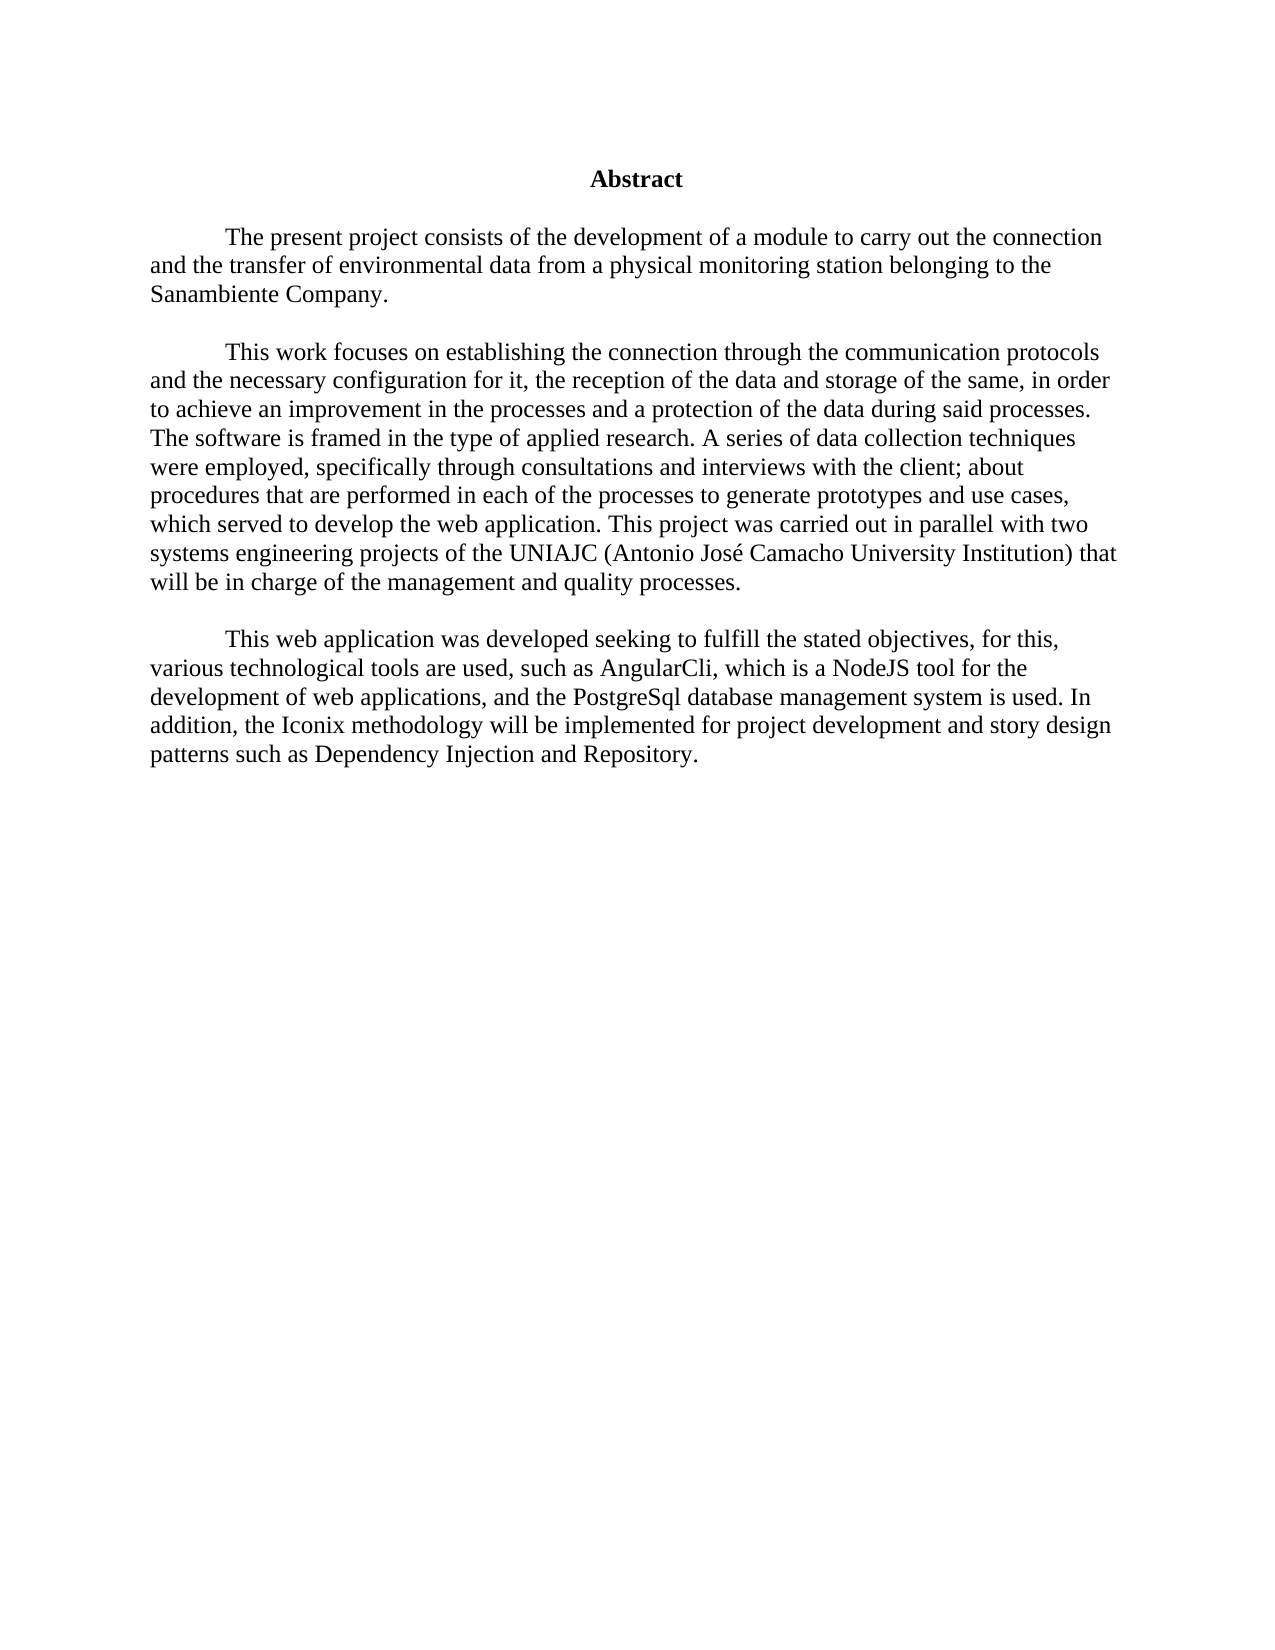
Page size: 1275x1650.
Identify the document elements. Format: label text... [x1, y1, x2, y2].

text This work focuses on establishing the connection through the communication protocols and the necessary configuration for it, the reception of the data and storage of the same, in order to achieve an improvement in the processes and a protection of the data during said processes. The software is framed in the type of applied research. A series of data collection techniques were employed, specifically through consultations and interviews with the client; about procedures that are performed in each of the processes to generate prototypes and use cases, which served to develop the web application. This project was carried out in parallel with two systems engineering projects of the UNIAJC (Antonio José Camacho University Institution) that will be in charge of the management and quality processes. [150, 337, 1125, 596]
text The present project consists of the development of a module to carry out the connection and the transfer of environmental data from a physical monitoring station belonging to the Sanambiente Company. [150, 222, 1125, 308]
text This web application was developed seeking to fulfill the stated objectives, for this, various technological tools are used, such as AngularCli, which is a NodeJS tool for the development of web applications, and the PostgreSql database management system is used. In addition, the Iconix methodology will be implemented for project development and story design patterns such as Dependency Injection and Repository. [150, 624, 1125, 768]
text Abstract [150, 164, 1125, 193]
